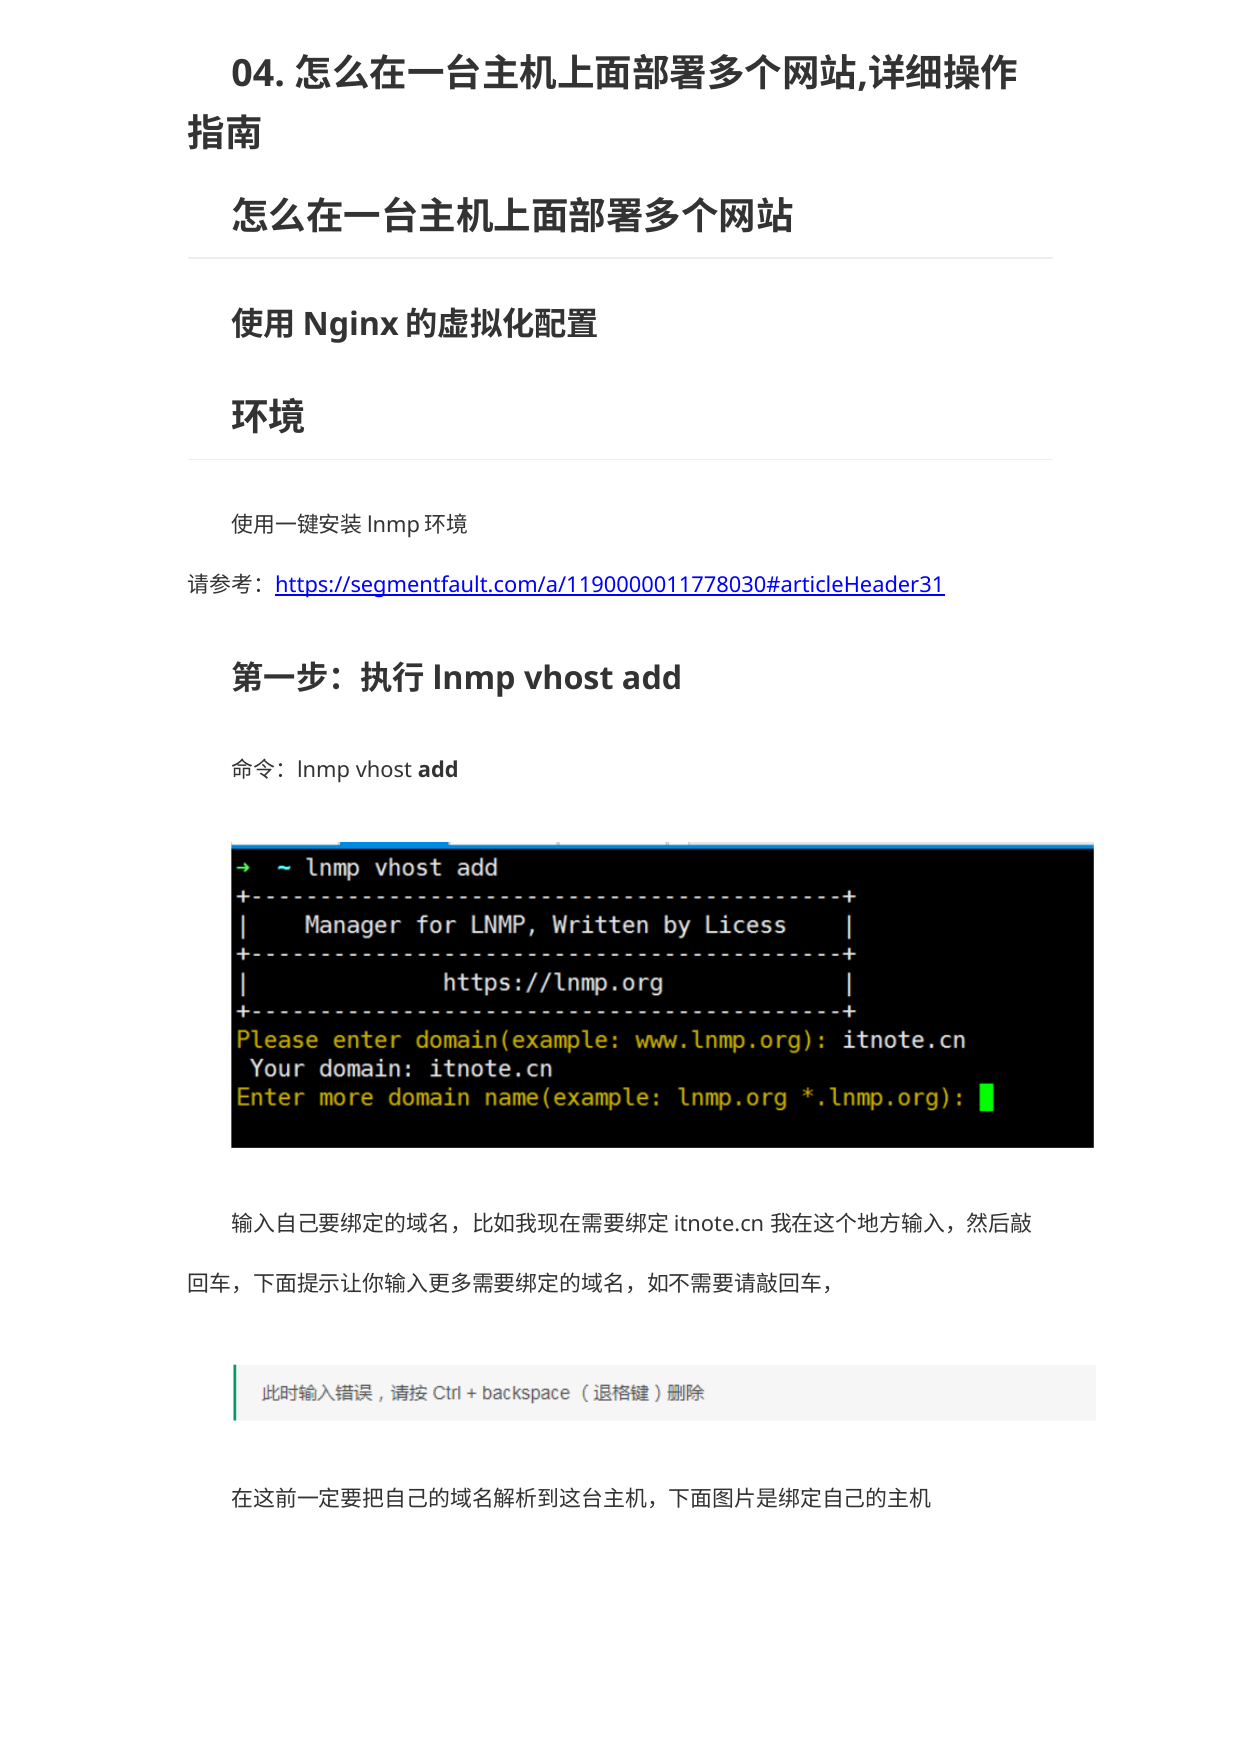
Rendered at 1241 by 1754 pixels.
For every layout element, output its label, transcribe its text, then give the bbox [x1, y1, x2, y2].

text 使用一键安装lnmp环境 请参考：https://segmentfault.com/a/1190000011778030#articleHeader31 [187, 493, 1053, 613]
picture [231, 1353, 1096, 1426]
subtitle 使用Nginx的虚拟化配置 [187, 292, 1053, 351]
subtitle 04. 怎么在一台主机上面部署多个网站,详细操作指南 [187, 40, 1053, 159]
subtitle 怎么在一台主机上面部署多个网站 [187, 183, 1053, 259]
picture [231, 842, 1096, 1149]
text 命令：lnmp vhost add [187, 738, 1053, 798]
subtitle 第一步：执行 lnmp vhost add [187, 645, 1053, 705]
text 在这前一定要把自己的域名解析到这台主机，下面图片是绑定自己的主机 [187, 1467, 1053, 1527]
text 输入自己要绑定的域名，比如我现在需要绑定 itnote.cn 我在这个地方输入，然后敲回车，下面提示让你输入更多需要绑定的域名，如不需要请敲回车， [187, 1192, 1053, 1312]
subtitle 环境 [187, 384, 1053, 460]
